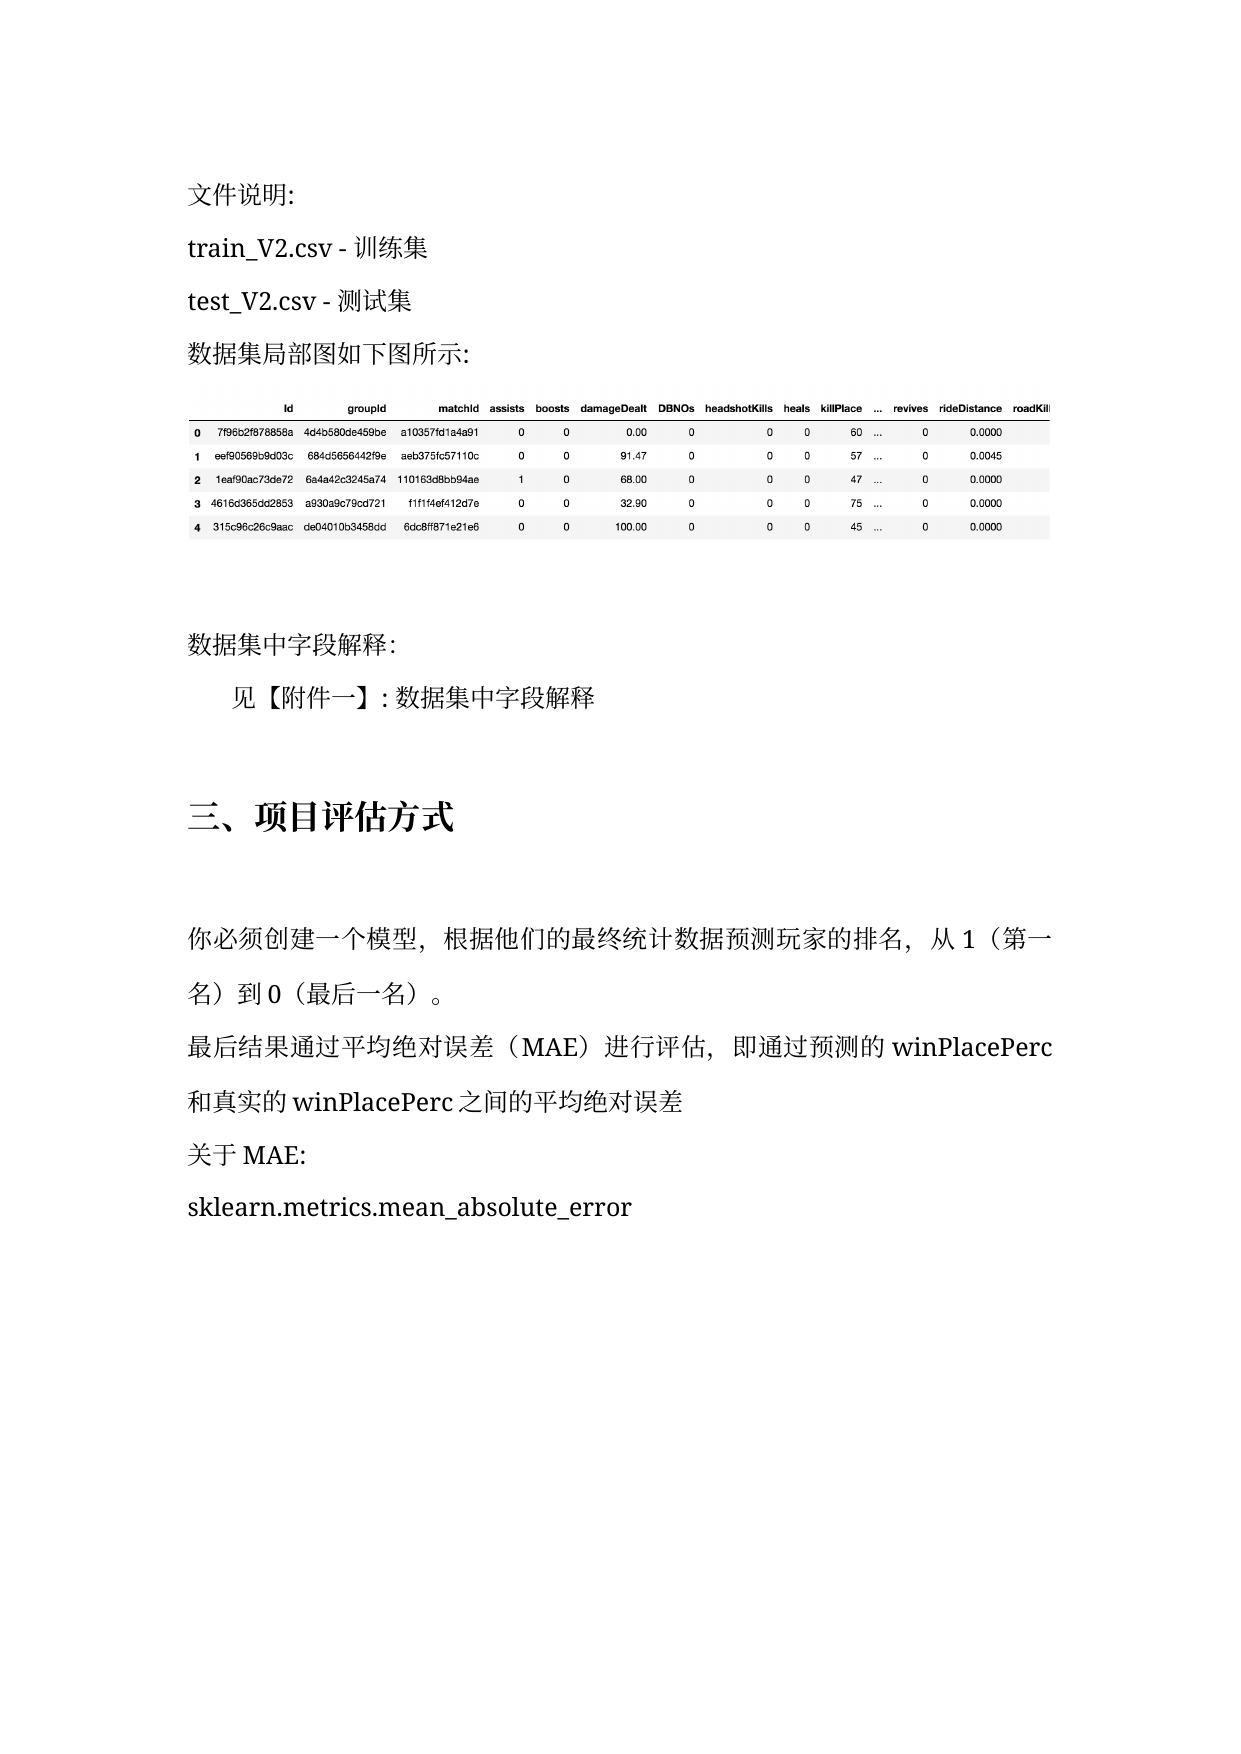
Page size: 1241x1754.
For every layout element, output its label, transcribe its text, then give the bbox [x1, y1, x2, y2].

text 三、项目评估方式 [187, 771, 1053, 859]
text 文件说明: [187, 172, 1053, 216]
list 见【附件一】: 数据集中字段解释 [187, 674, 1053, 718]
text 你必须创建一个模型，根据他们的最终统计数据预测玩家的排名，从1（第一名）到0（最后一名）。 [187, 916, 1053, 1014]
text train_V2.csv - 训练集 [187, 225, 1053, 269]
picture [187, 384, 1053, 540]
text 关于MAE: [187, 1132, 1053, 1176]
text 最后结果通过平均绝对误差（MAE）进行评估，即通过预测的winPlacePerc和真实的winPlacePerc之间的平均绝对误差 [187, 1023, 1053, 1123]
text sklearn.metrics.mean_absolute_error [187, 1184, 1053, 1229]
text 数据集中字段解释： [187, 621, 1053, 665]
text test_V2.csv - 测试集 [187, 278, 1053, 322]
text 数据集局部图如下图所示: [187, 331, 1053, 375]
